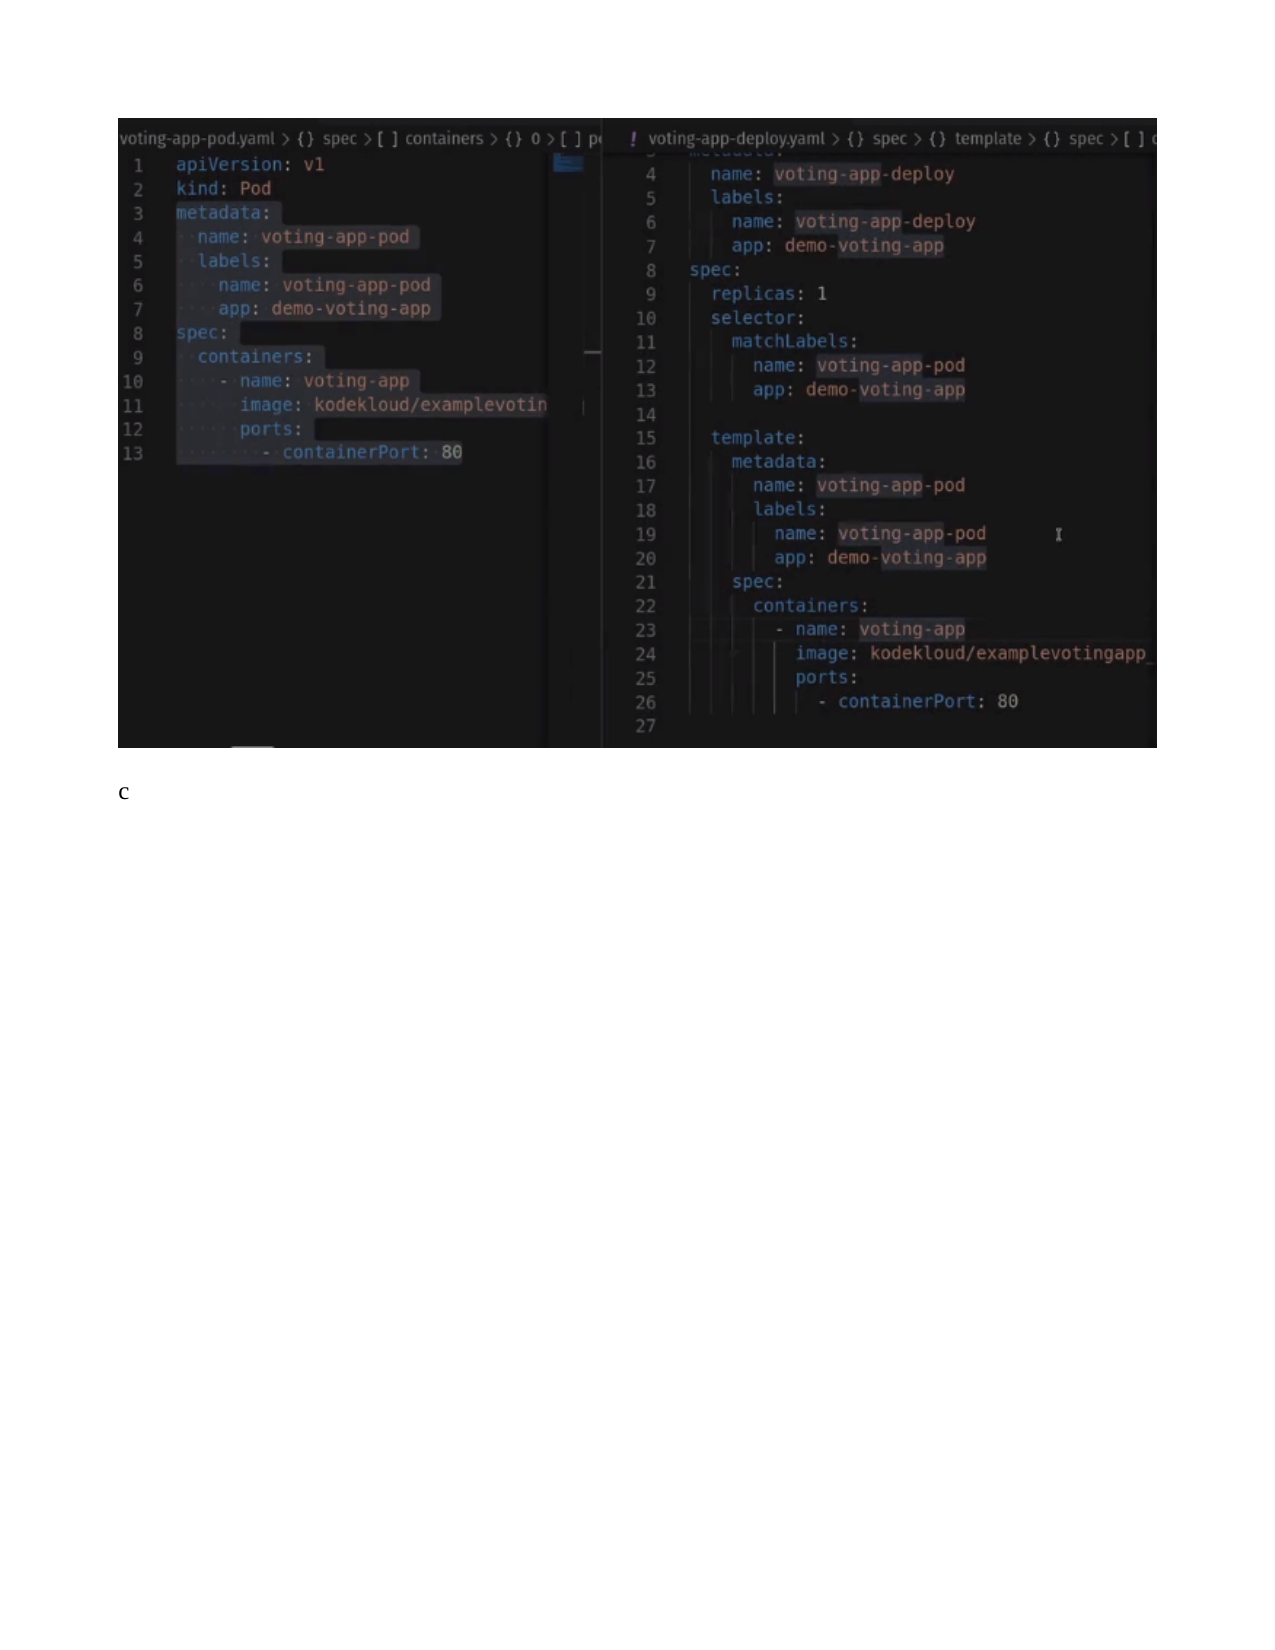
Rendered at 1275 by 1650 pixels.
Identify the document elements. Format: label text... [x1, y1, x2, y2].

picture [118, 118, 1157, 748]
text c [118, 776, 1157, 805]
